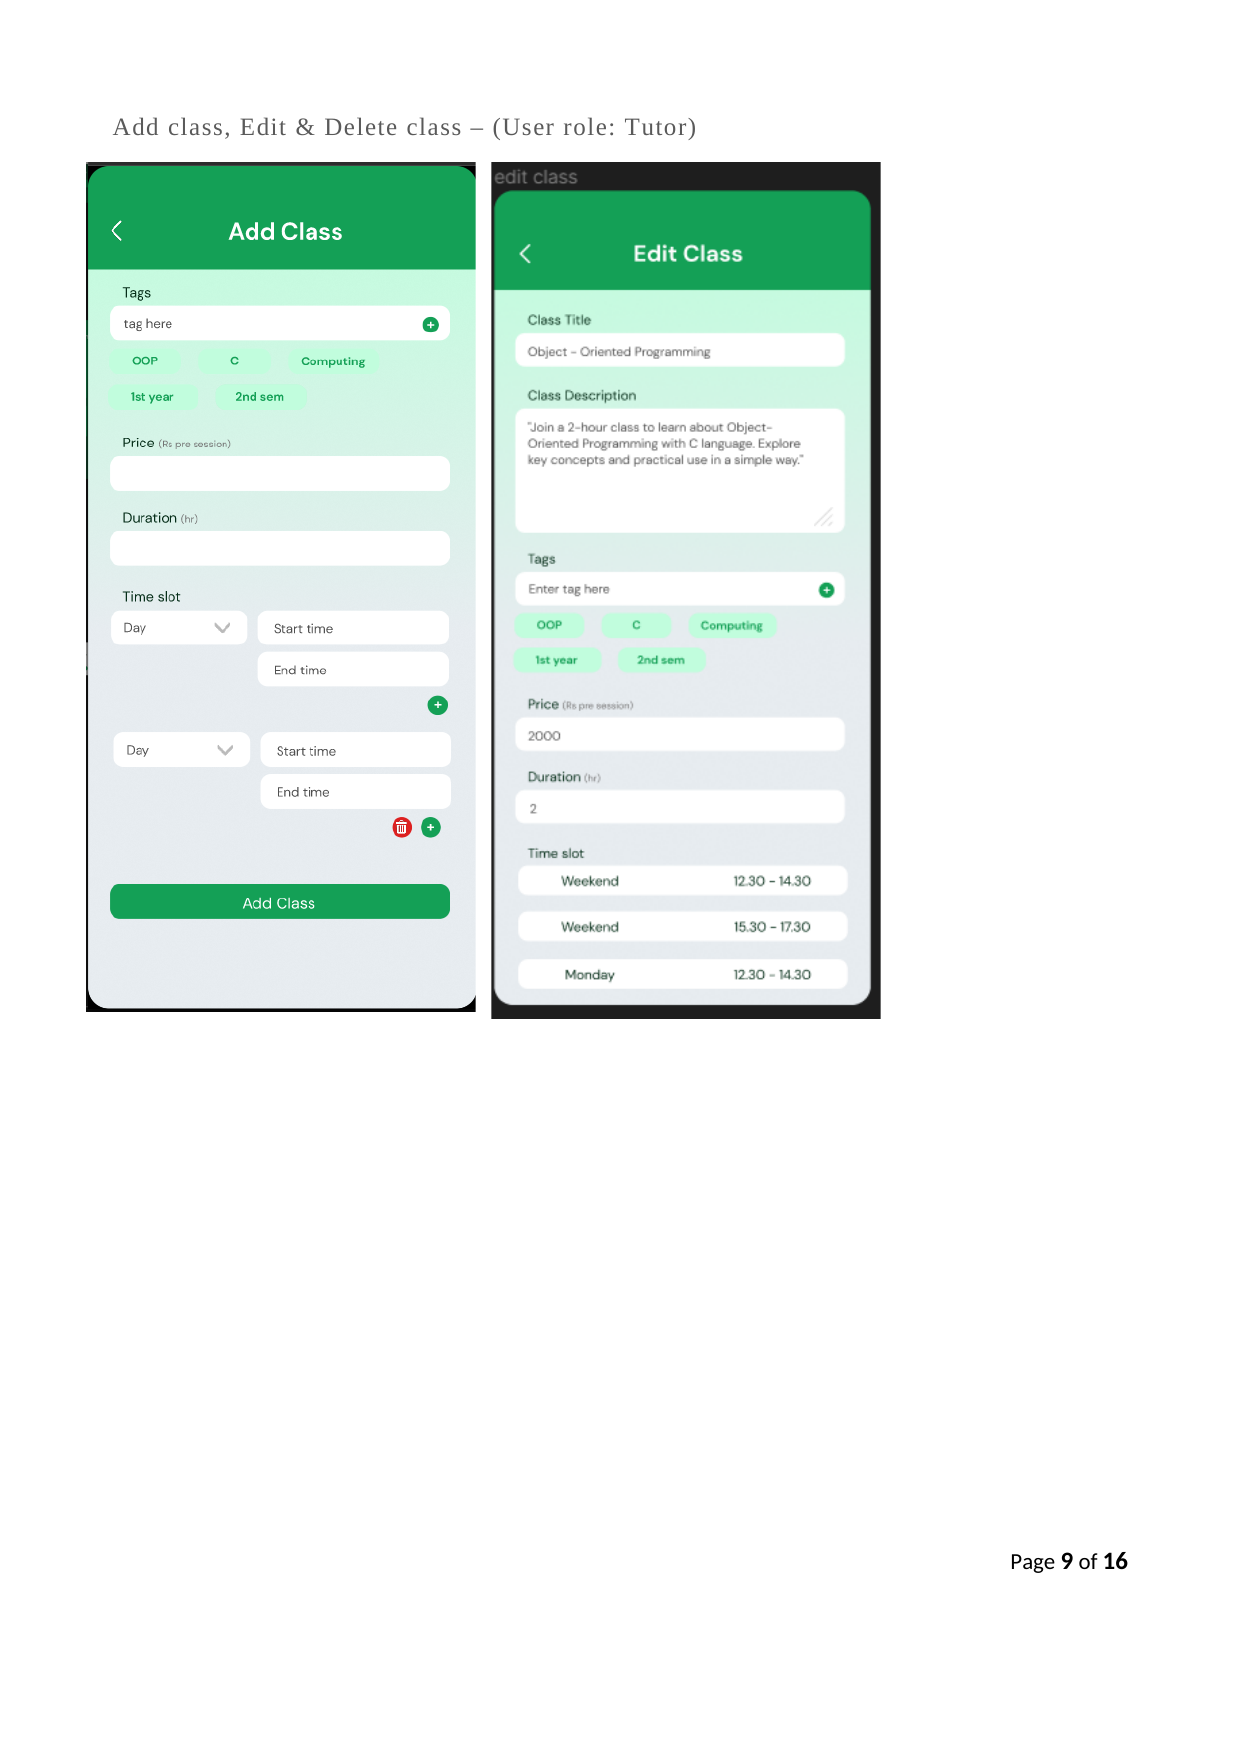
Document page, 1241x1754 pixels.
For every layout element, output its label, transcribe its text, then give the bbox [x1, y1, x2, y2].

picture [85, 162, 475, 1009]
subtitle Add class, Edit & Delete class – (User role: Tutor) [112, 112, 1128, 141]
picture [490, 162, 880, 1015]
